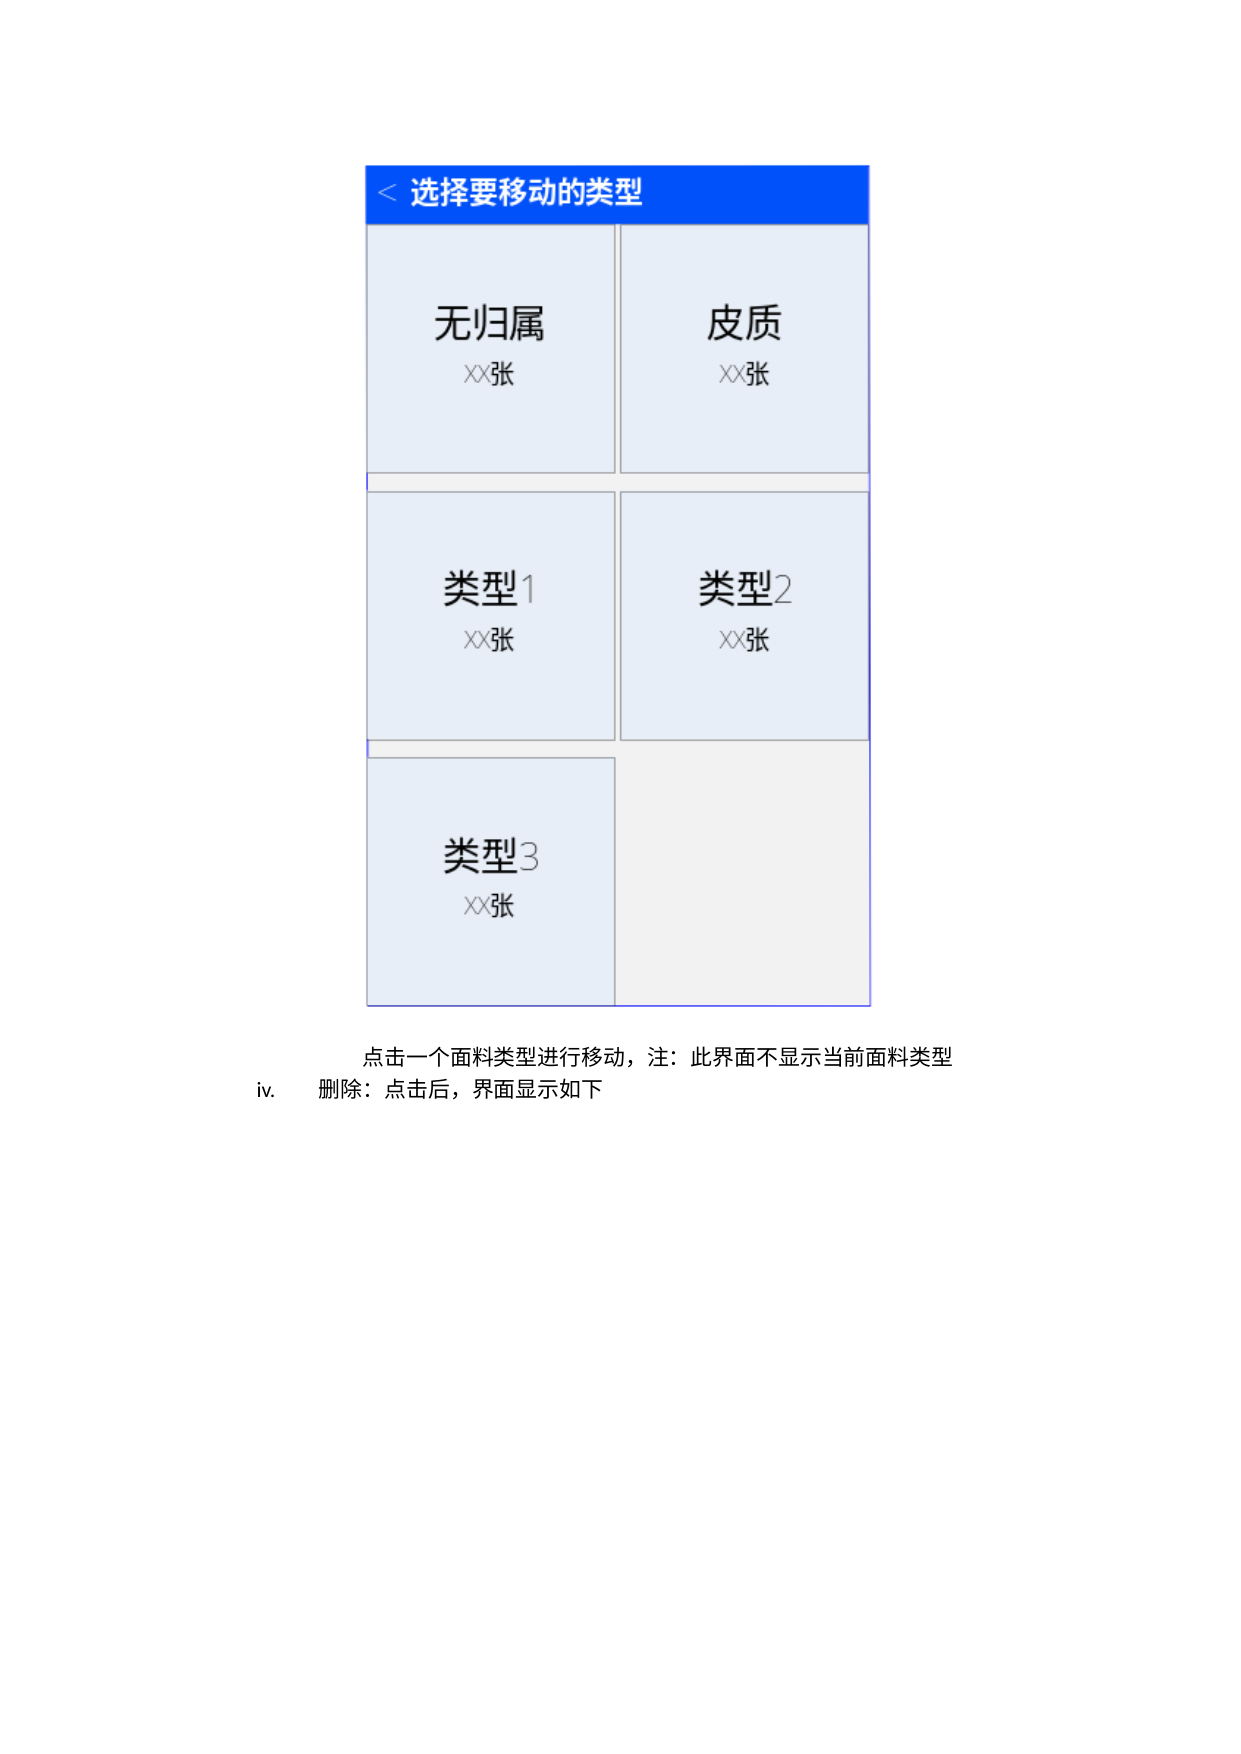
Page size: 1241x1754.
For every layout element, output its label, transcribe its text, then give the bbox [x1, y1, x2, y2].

list 点击一个面料类型进行移动，注：此界面不显示当前面料类型 [362, 1039, 1053, 1072]
list 删除：点击后，界面显示如下 [275, 1072, 1053, 1104]
